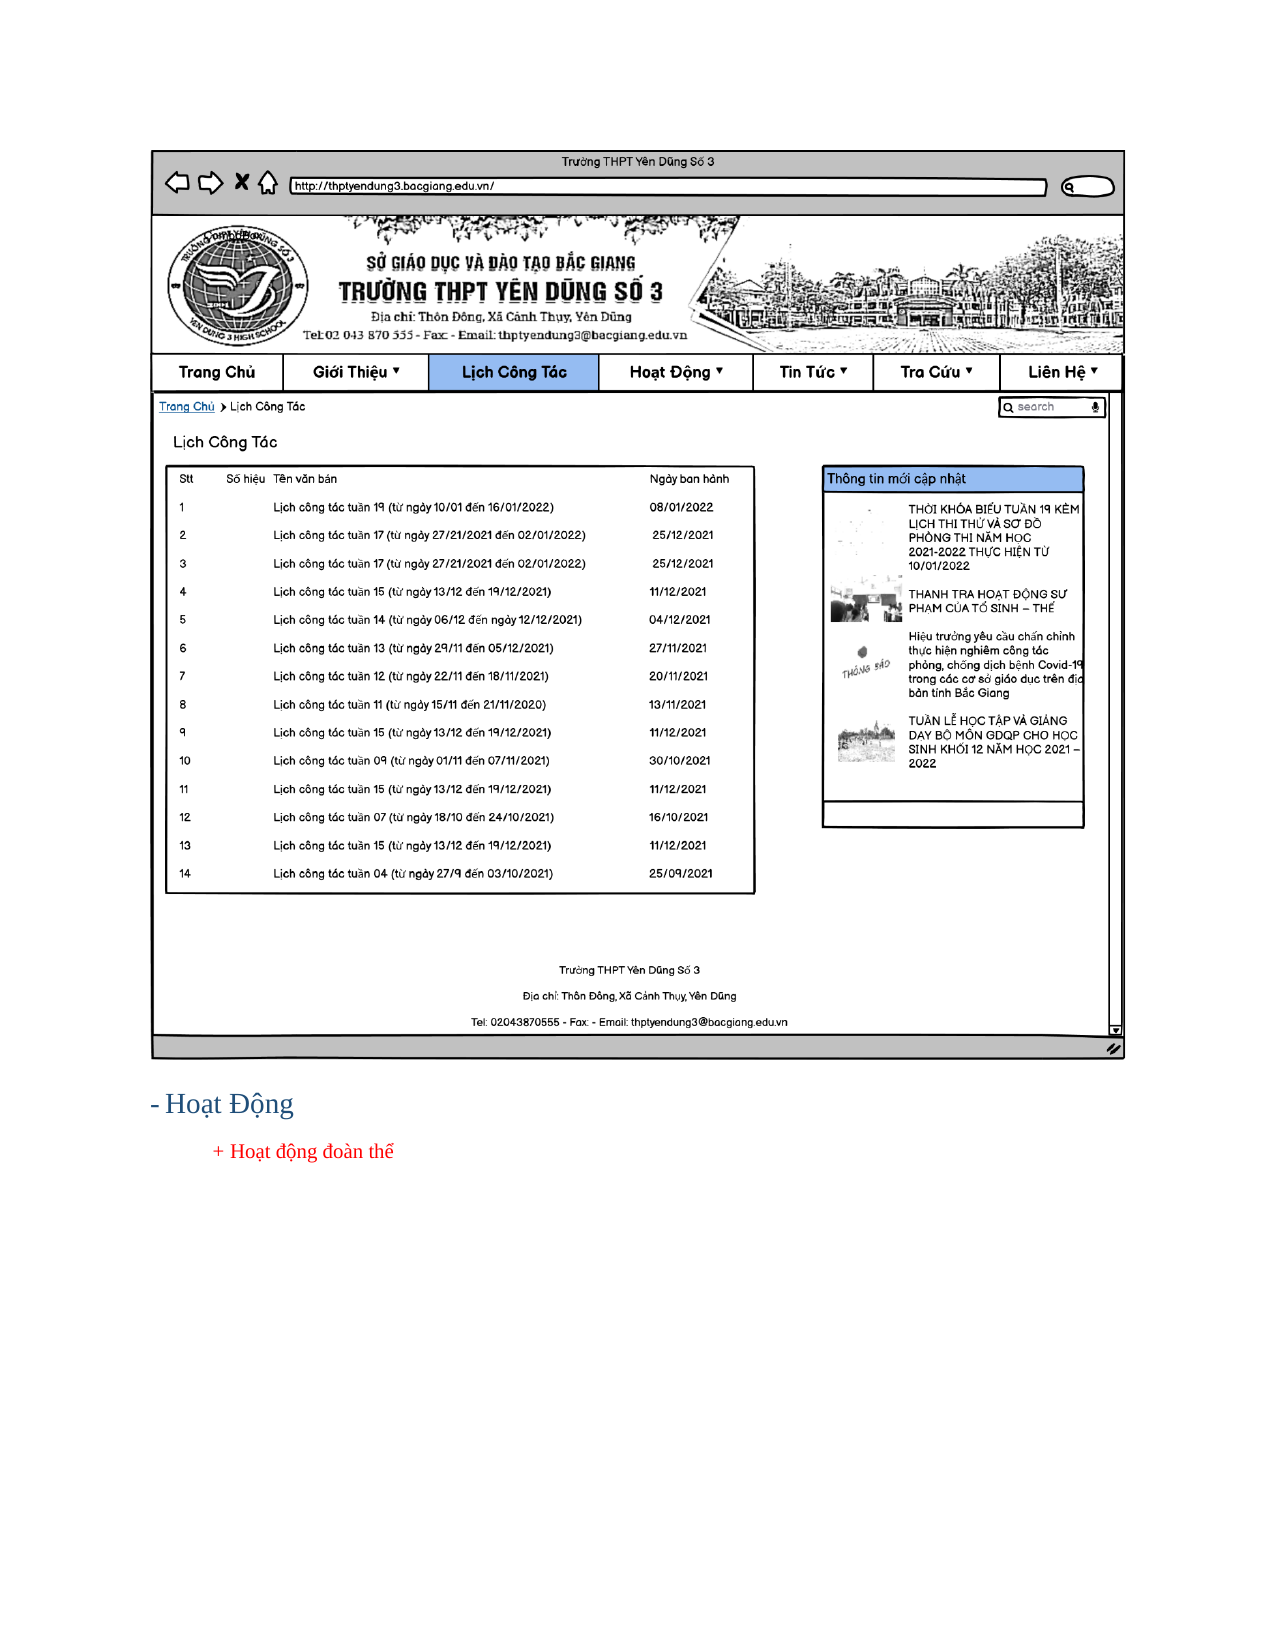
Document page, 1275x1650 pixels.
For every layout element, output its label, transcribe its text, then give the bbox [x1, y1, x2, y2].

text + Hoạt động đoàn thể [150, 1139, 1125, 1163]
text - Hoạt Động [150, 1087, 1125, 1120]
picture [150, 150, 1125, 1068]
